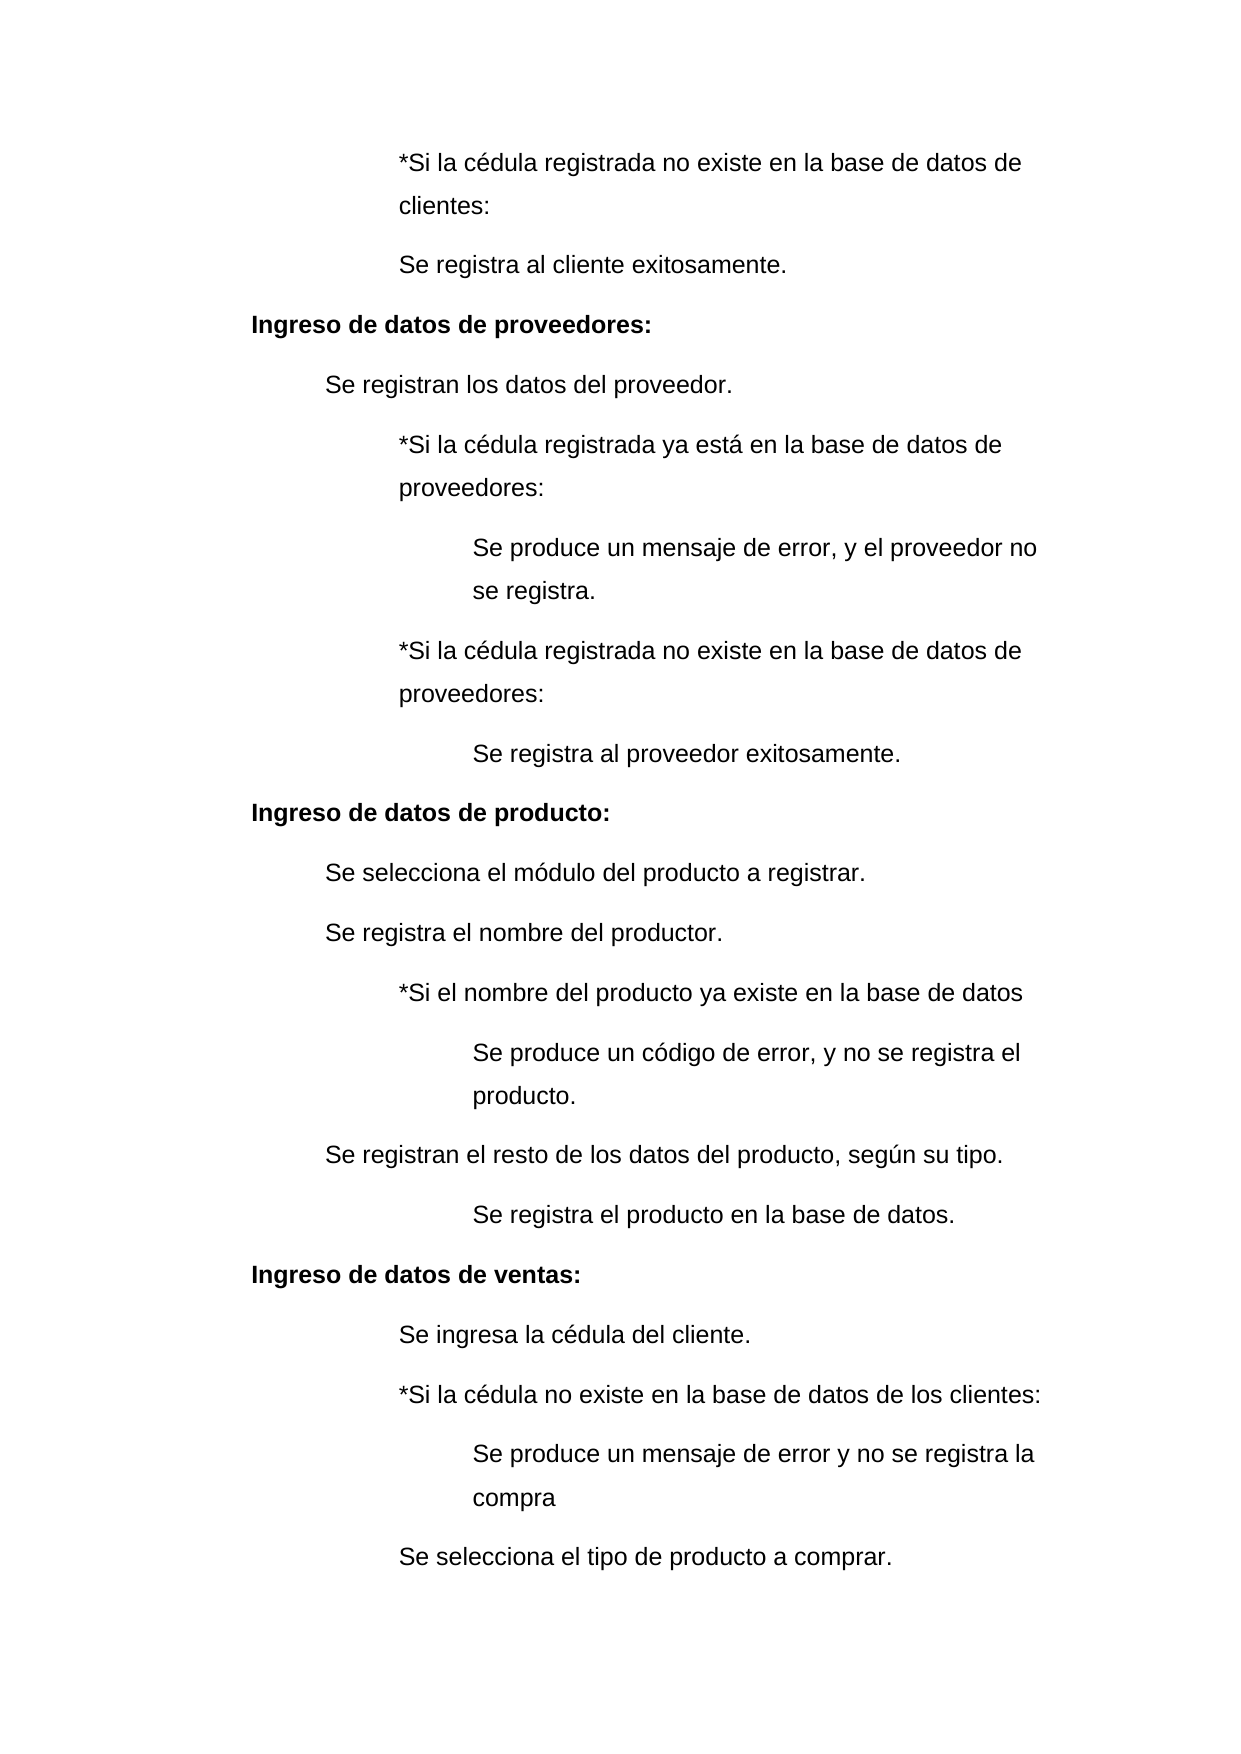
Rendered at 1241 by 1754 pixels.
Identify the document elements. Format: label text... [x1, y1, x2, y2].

text Ingreso de datos de producto: [177, 798, 1063, 827]
text Se registra al proveedor exitosamente. [177, 739, 1063, 767]
text Se produce un código de error, y no se registra el producto. [177, 1038, 1063, 1109]
text *Si la cédula registrada no existe en la base de datos de clientes: [177, 148, 1063, 219]
text *Si el nombre del producto ya existe en la base de datos [177, 978, 1063, 1007]
text Ingreso de datos de ventas: [177, 1260, 1063, 1289]
text Se produce un mensaje de error, y el proveedor no se registra. [177, 533, 1063, 605]
text Se registra el producto en la base de datos. [177, 1200, 1063, 1229]
text Se registran los datos del proveedor. [177, 370, 1063, 399]
text *Si la cédula registrada no existe en la base de datos de proveedores: [177, 636, 1063, 708]
text Ingreso de datos de proveedores: [177, 310, 1063, 339]
text Se selecciona el módulo del producto a registrar. [177, 858, 1063, 887]
text Se ingresa la cédula del cliente. [177, 1320, 1063, 1349]
text Se registran el resto de los datos del producto, según su tipo. [177, 1141, 1063, 1169]
text Se produce un mensaje de error y no se registra la compra [177, 1439, 1063, 1511]
text Se registra el nombre del productor. [177, 918, 1063, 947]
text *Si la cédula registrada ya está en la base de datos de proveedores: [177, 430, 1063, 502]
text Se registra al cliente exitosamente. [177, 251, 1063, 279]
text Se selecciona el tipo de producto a comprar. [177, 1542, 1063, 1571]
text *Si la cédula no existe en la base de datos de los clientes: [177, 1380, 1063, 1408]
